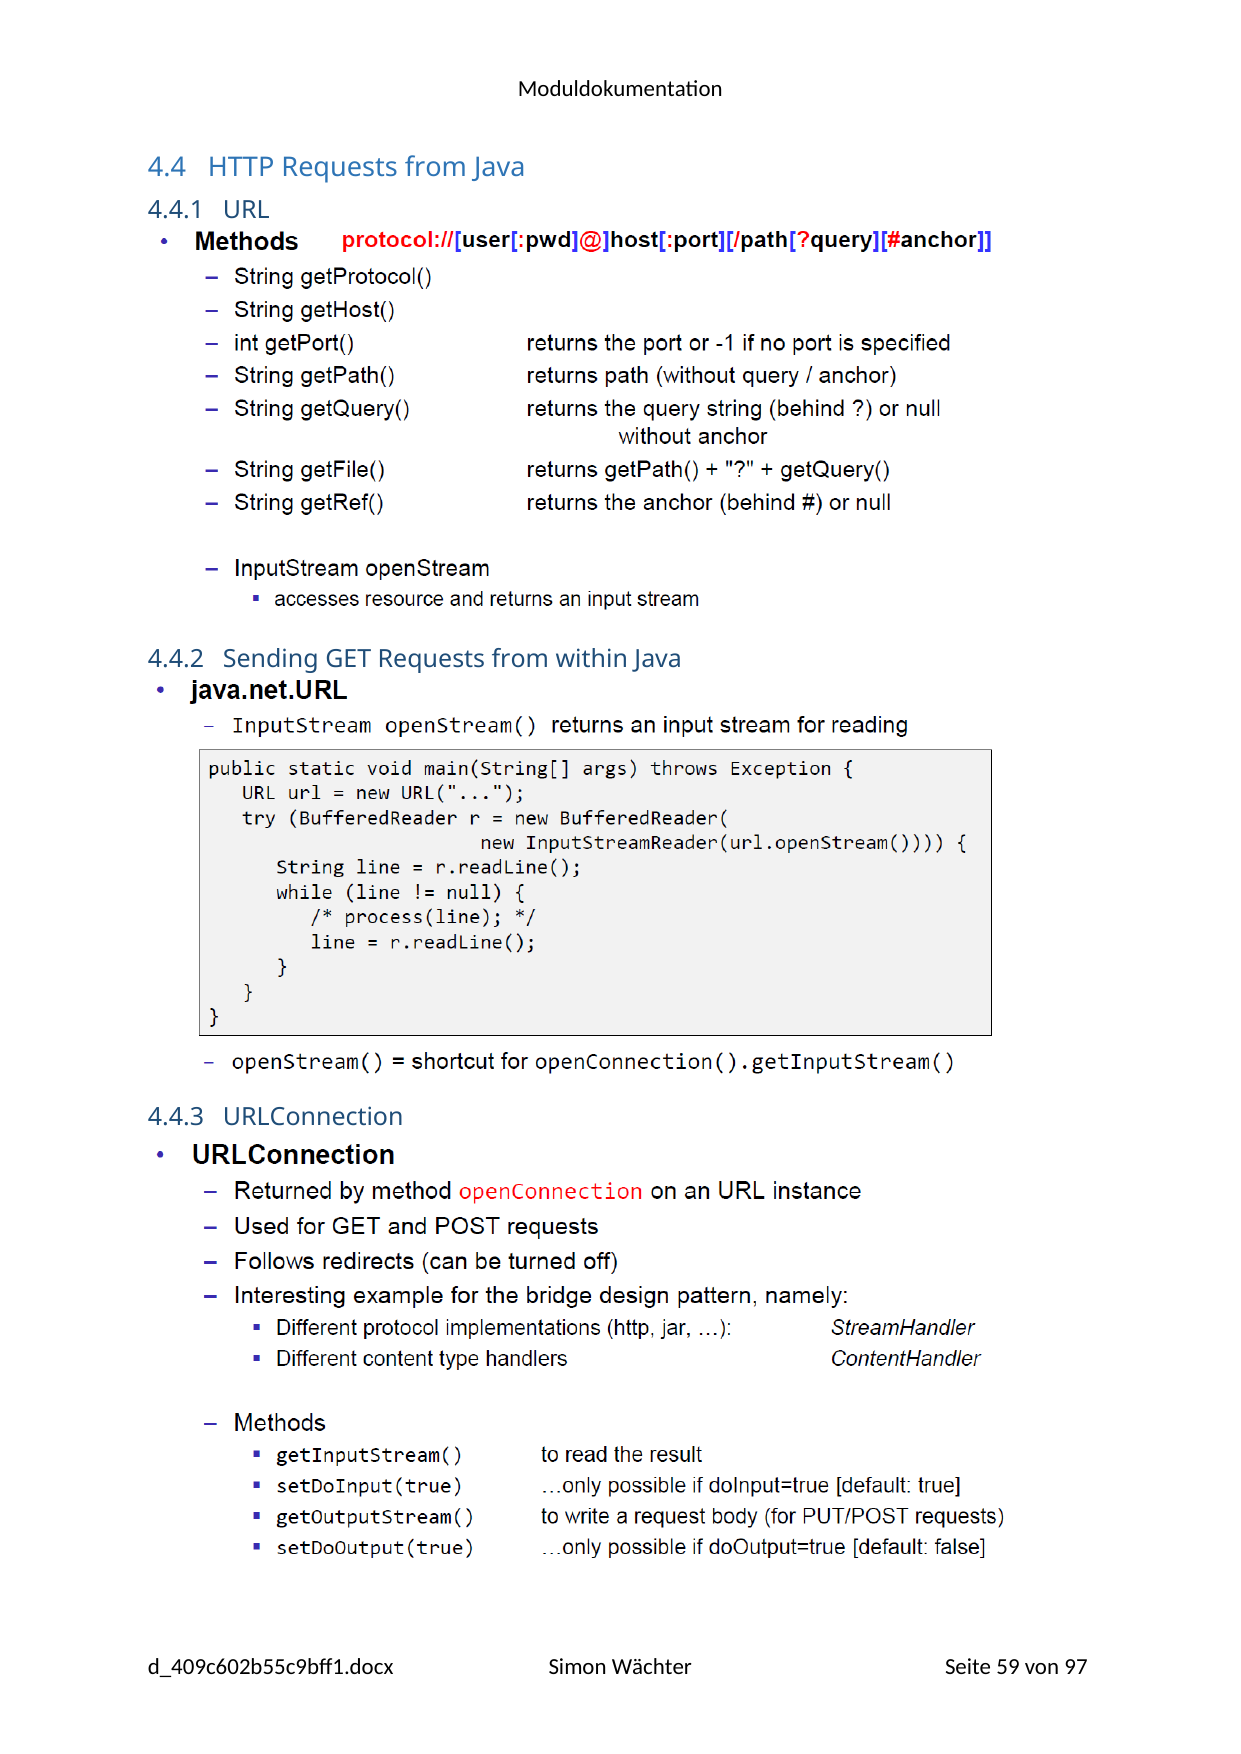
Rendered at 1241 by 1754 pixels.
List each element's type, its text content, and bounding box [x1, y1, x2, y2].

subtitle Sending GET Requests from within Java [148, 641, 1093, 675]
subtitle URL [148, 192, 1093, 226]
subtitle HTTP Requests from Java [148, 148, 1093, 184]
picture [147, 228, 999, 622]
subtitle URLConnection [148, 1099, 1093, 1133]
picture [147, 677, 1004, 1080]
picture [147, 1135, 1014, 1569]
